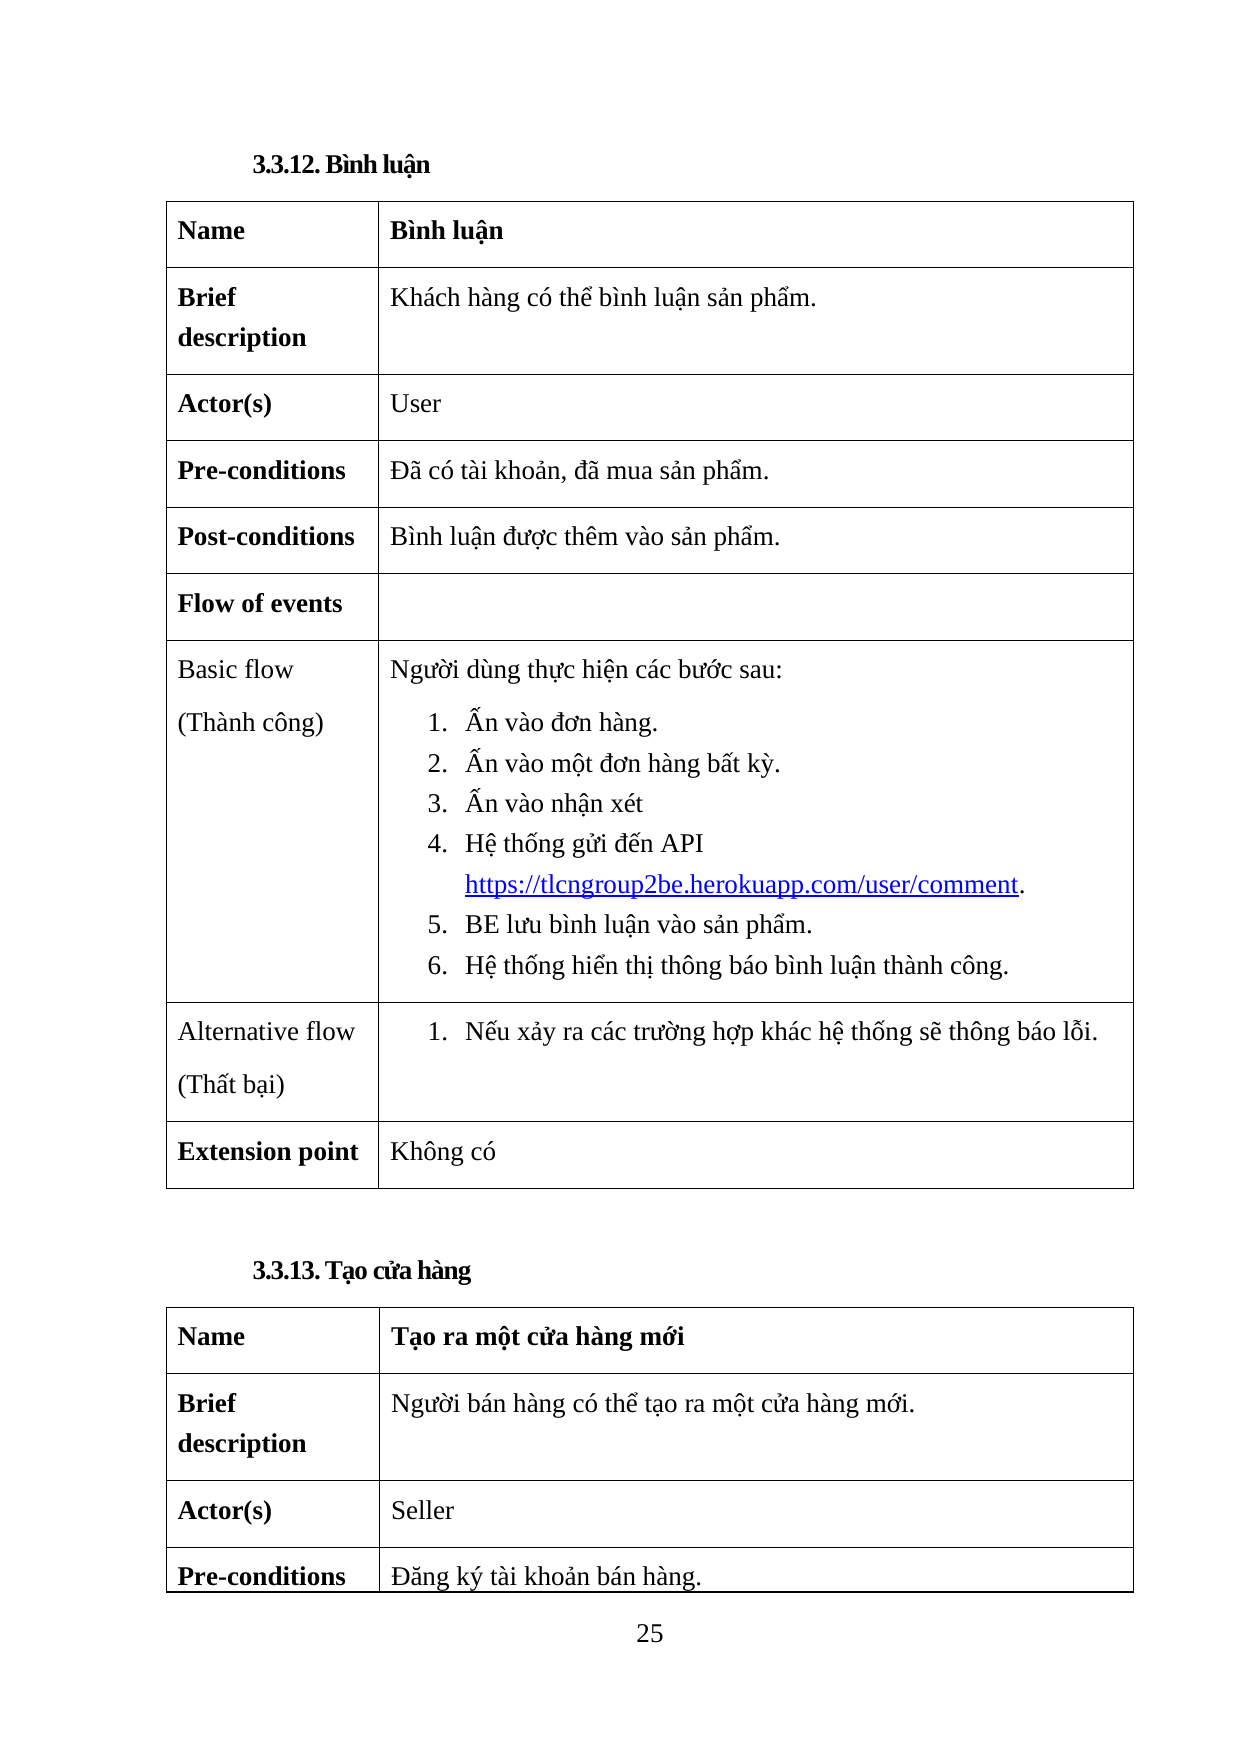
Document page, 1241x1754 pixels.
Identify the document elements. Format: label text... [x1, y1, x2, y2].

table_cell Actor(s) [167, 375, 378, 440]
table_cell Actor(s) [167, 1481, 379, 1547]
table_cell Flow of events [167, 574, 378, 640]
table_cell Pre-conditions [167, 1548, 379, 1591]
table_cell Post-conditions [167, 508, 378, 573]
table_cell [379, 574, 1133, 640]
table_cell Không có [379, 1122, 1133, 1187]
table_cell Khách hàng có thể bình luận sản phẩm. [379, 268, 1133, 374]
table_cell Alternative flow (Thất bại) [167, 1003, 378, 1121]
table_cell User [379, 375, 1133, 440]
table_cell Brief description [167, 268, 378, 374]
table_header Bình luận [379, 202, 1133, 267]
table_cell Đã có tài khoản, đã mua sản phẩm. [379, 441, 1133, 507]
table_header Tạo ra một cửa hàng mới [380, 1308, 1133, 1373]
table_cell Bình luận được thêm vào sản phẩm. [379, 508, 1133, 573]
table_cell Brief description [167, 1374, 379, 1480]
table_cell Extension point [167, 1122, 378, 1187]
title 3.3.13. Tạo cửa hàng [177, 1254, 1122, 1285]
table_header Name [167, 202, 378, 267]
table_header Name [167, 1308, 379, 1373]
table_cell Nếu xảy ra các trường hợp khác hệ thống sẽ thông báo lỗi. [379, 1003, 1133, 1121]
table_cell Pre-conditions [167, 441, 378, 507]
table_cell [380, 1548, 1133, 1591]
table_cell Basic flow (Thành công) [167, 641, 378, 1002]
table_cell Seller [380, 1481, 1133, 1547]
table_cell Người bán hàng có thể tạo ra một cửa hàng mới. [380, 1374, 1133, 1480]
title 3.3.12. Bình luận [177, 148, 1122, 179]
table_cell Người dùng thực hiện các bước sau: Ấn vào đơn hàng. Ấn vào một đơn hàng bất kỳ. Ấn vào nhận xét Hệ thống gửi đến API https://tlcngroup2be.herokuapp.com/user/comment. BE lưu bình luận vào sản phẩm. Hệ thống hiển thị thông báo bình luận thành công. [379, 641, 1133, 1002]
